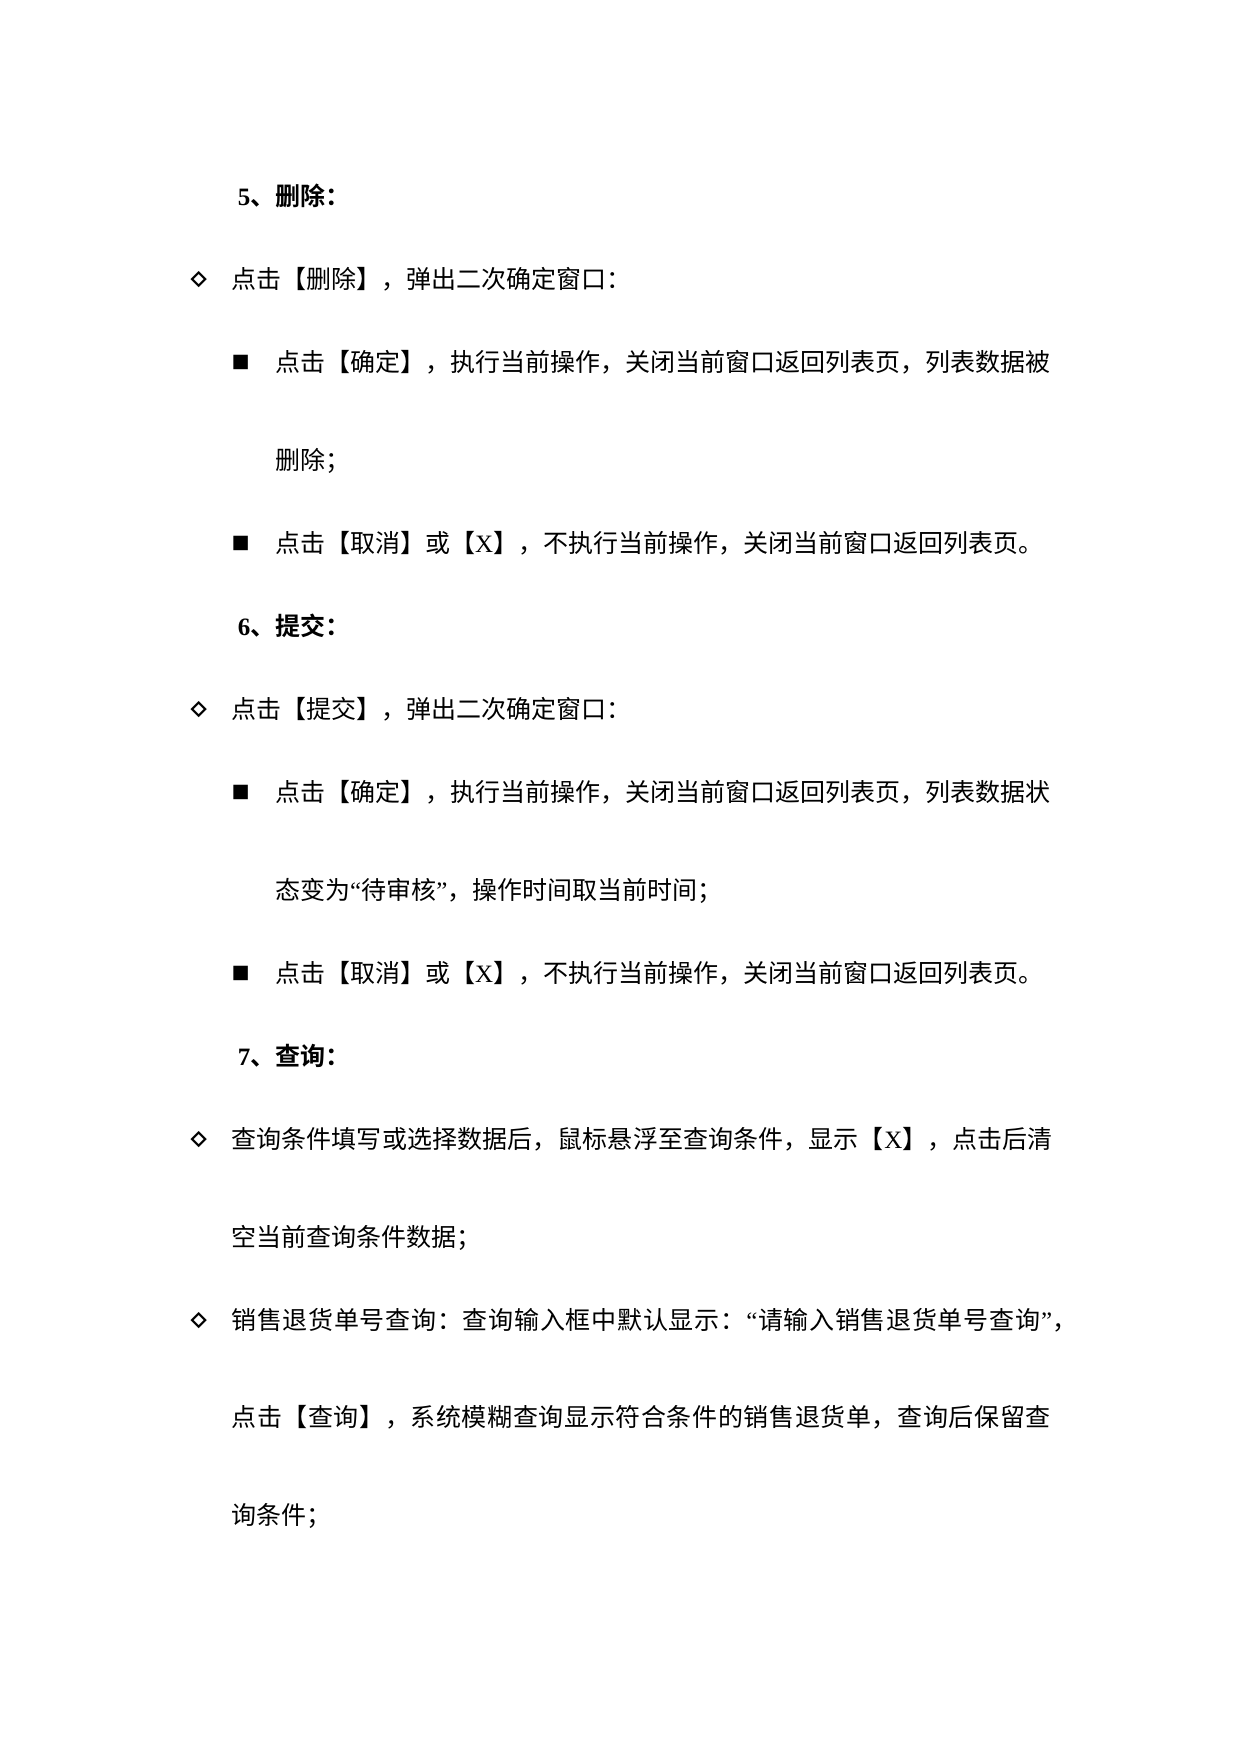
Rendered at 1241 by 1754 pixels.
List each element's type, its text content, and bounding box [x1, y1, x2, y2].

list 点击【取消】或【X】，不执行当前操作，关闭当前窗口返回列表页。 [231, 509, 1053, 574]
list 点击【确定】，执行当前操作，关闭当前窗口返回列表页，列表数据被删除； [231, 328, 1053, 491]
list 点击【删除】，弹出二次确定窗口： [187, 245, 1053, 310]
list 查询条件填写或选择数据后，鼠标悬浮至查询条件，显示【X】，点击后清空当前查询条件数据； [187, 1105, 1053, 1268]
text 6、提交： [187, 592, 1053, 657]
list 点击【提交】，弹出二次确定窗口： [187, 675, 1053, 740]
list 销售退货单号查询：查询输入框中默认显示：“请输入销售退货单号查询”，点击【查询】，系统模糊查询显示符合条件的销售退货单，查询后保留查询条件； [187, 1286, 1053, 1546]
text 5、删除： [187, 162, 1053, 227]
text 7、查询： [187, 1022, 1053, 1087]
list 点击【确定】，执行当前操作，关闭当前窗口返回列表页，列表数据状态变为“待审核”，操作时间取当前时间； [231, 758, 1053, 921]
list 点击【取消】或【X】，不执行当前操作，关闭当前窗口返回列表页。 [231, 939, 1053, 1004]
